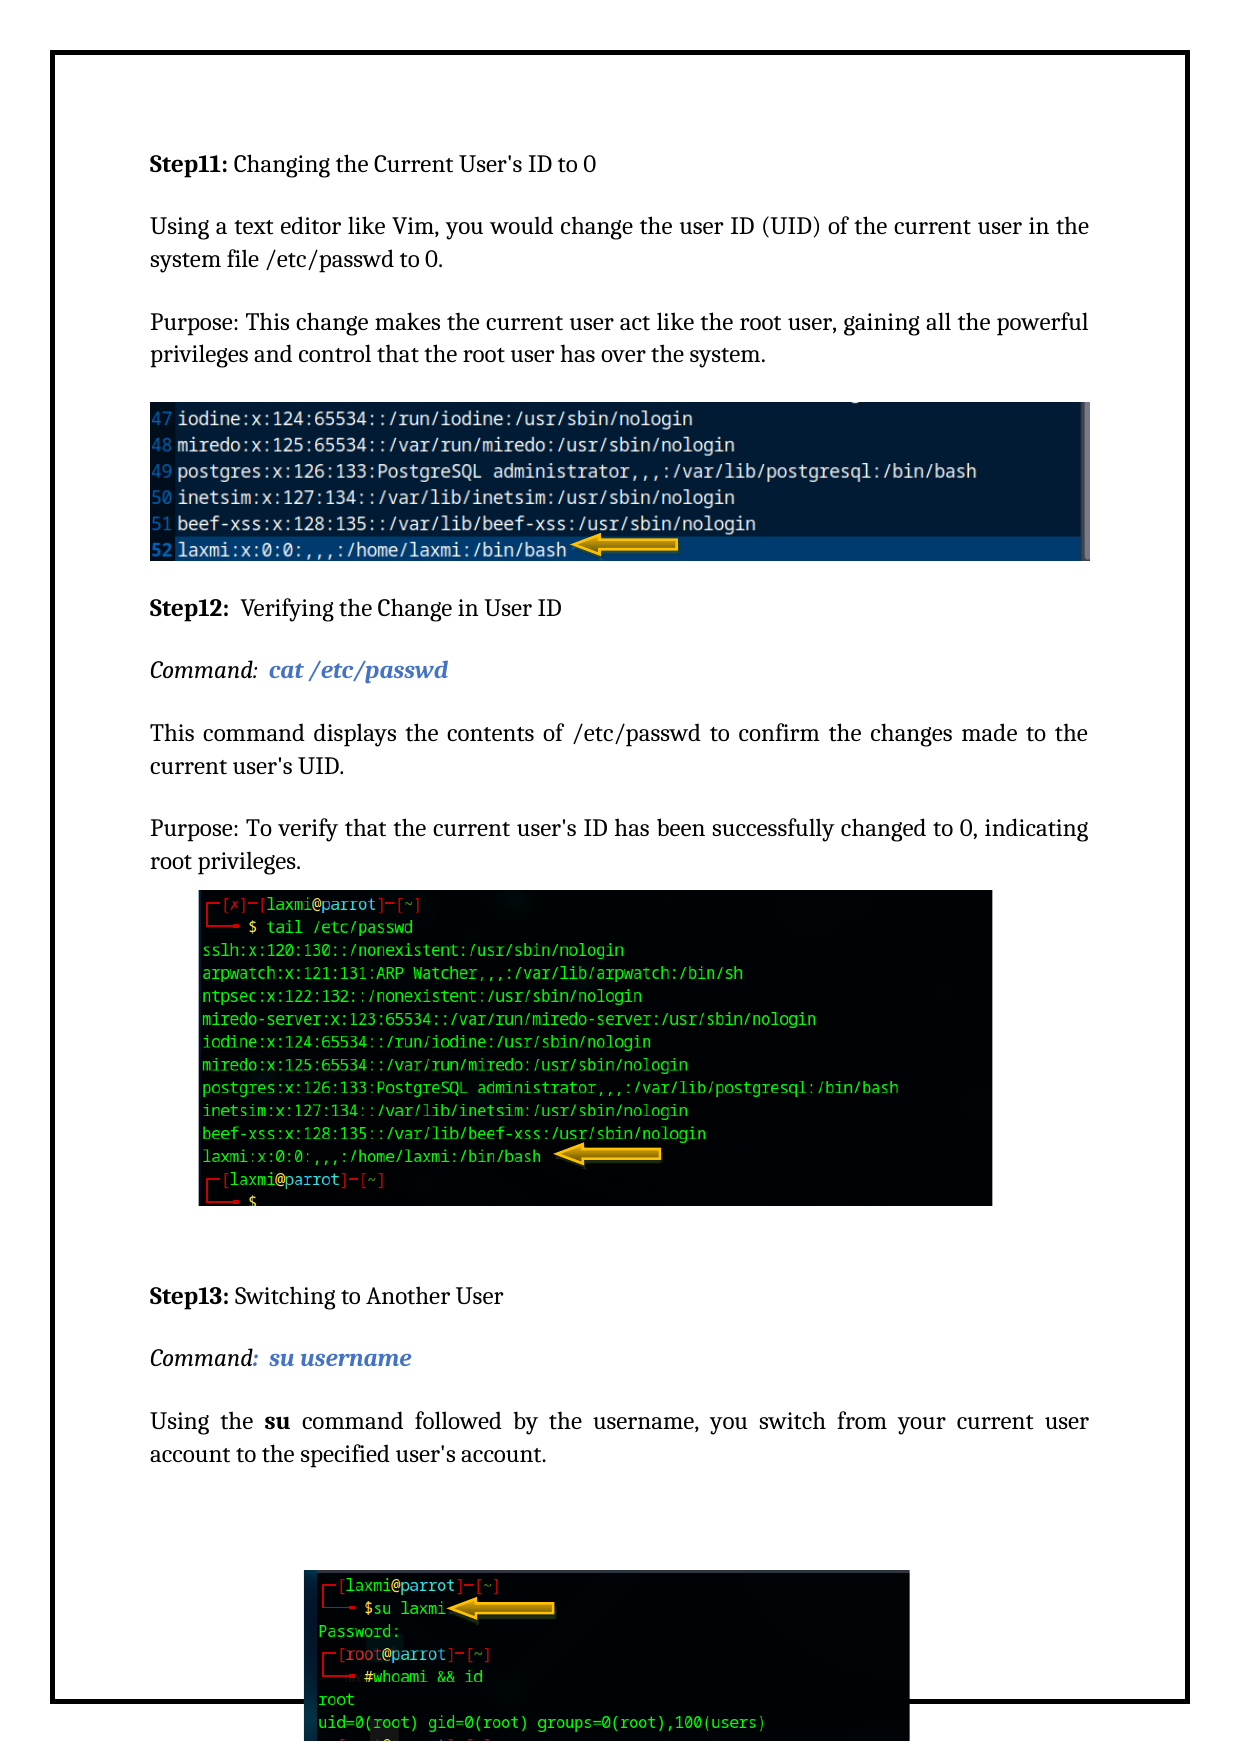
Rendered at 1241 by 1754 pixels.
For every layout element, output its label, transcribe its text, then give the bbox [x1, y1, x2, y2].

text Step12: Verifying the Change in User ID [150, 594, 1090, 623]
text Purpose: To verify that the current user's ID has been successfully changed to 0, indicating root privileges. [150, 814, 1090, 876]
picture [303, 1570, 910, 1741]
text Using the su command followed by the username, you switch from your current user account to the specified user's account. [150, 1407, 1090, 1468]
text This command displays the contents of /etc/passwd to confirm the changes made to the current user's UID. [150, 719, 1090, 780]
text Purpose: This change makes the current user act like the root user, gaining all the powerful privileges and control that the root user has over the system. [150, 307, 1090, 369]
text Using a text editor like Vim, you would change the user ID (UID) of the current user in the system file /etc/passwd to 0. [150, 212, 1090, 274]
picture [198, 890, 993, 1206]
text Command: su username [150, 1344, 1090, 1373]
picture [150, 402, 1090, 561]
text Step13: Switching to Another User [150, 1282, 1090, 1311]
text Step11: Changing the Current User's ID to 0 [150, 150, 1090, 179]
text Command: cat /etc/passwd [150, 656, 1090, 685]
